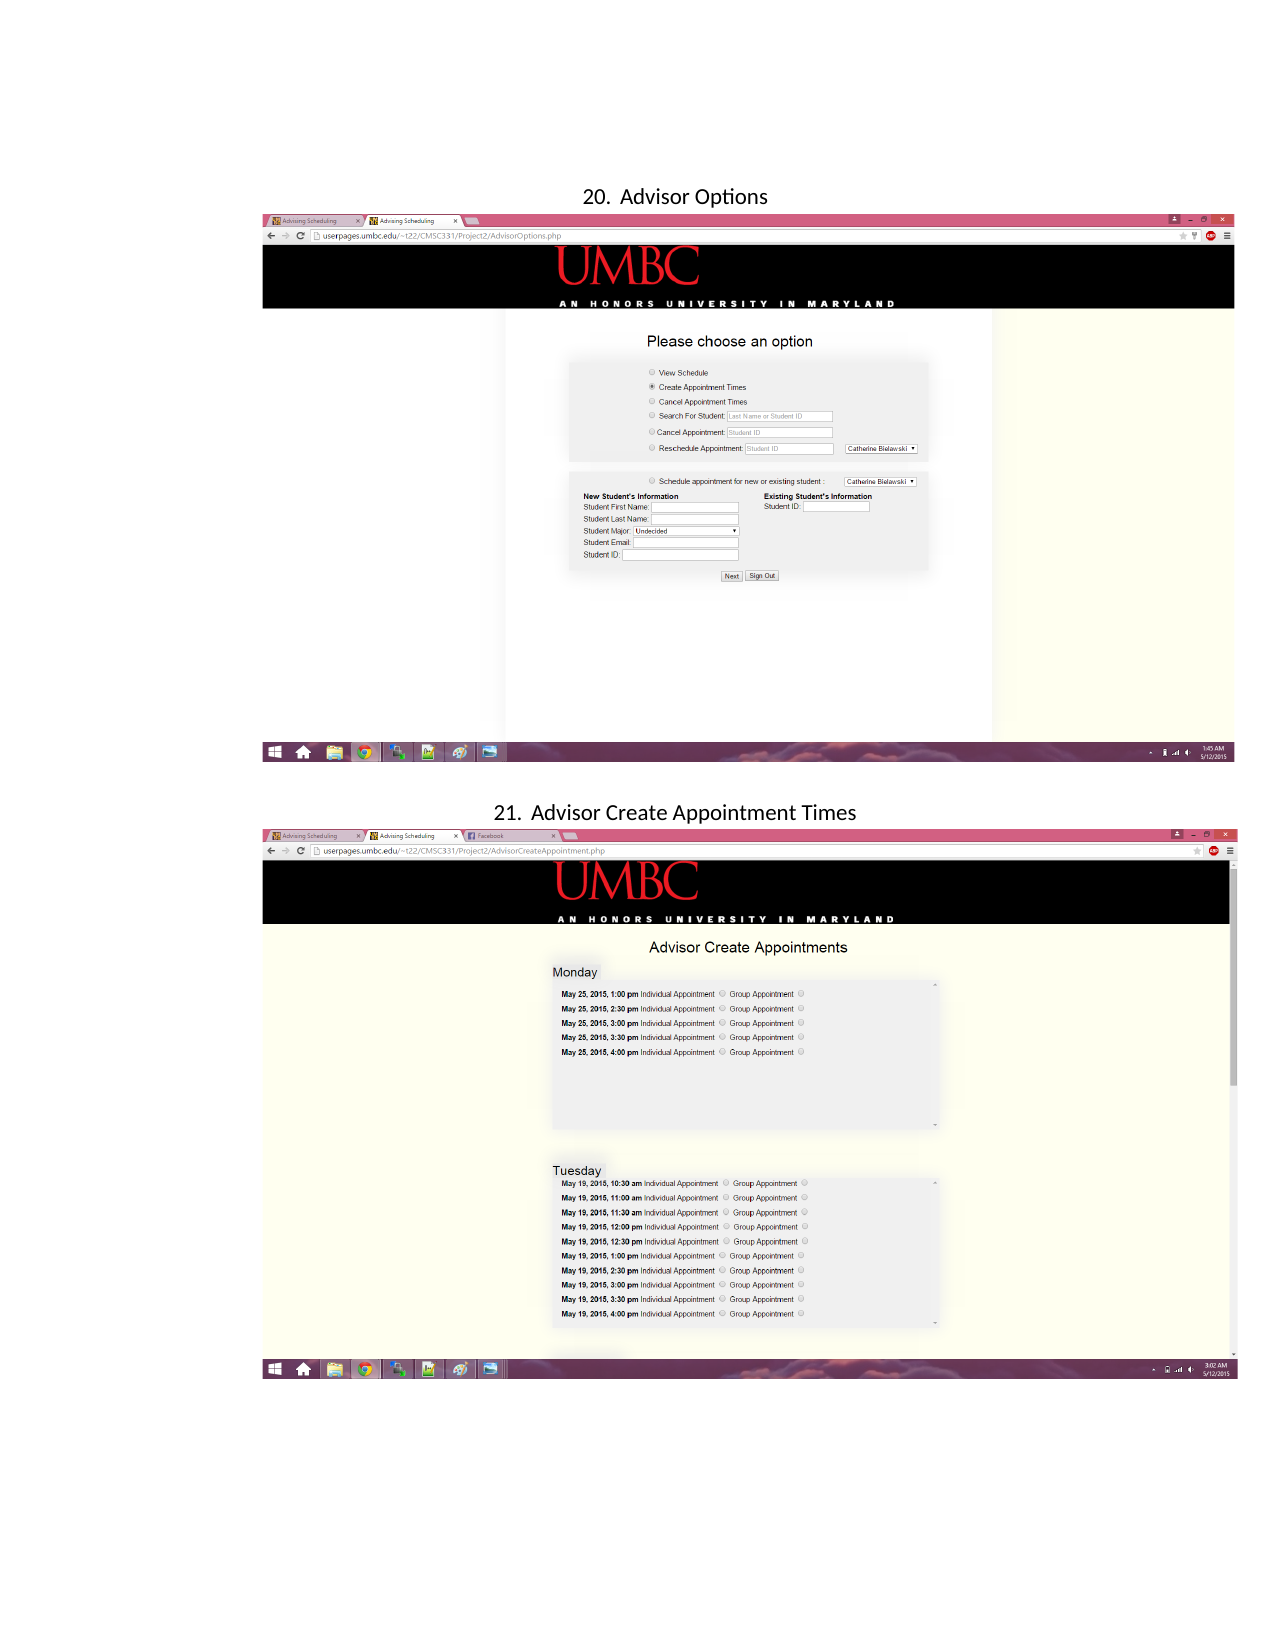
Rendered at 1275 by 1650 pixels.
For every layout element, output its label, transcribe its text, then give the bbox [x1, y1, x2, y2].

picture [262, 214, 1235, 762]
list Advisor Options [225, 182, 1125, 210]
picture [262, 829, 1238, 1379]
list Advisor Create Appointment Times [225, 798, 1125, 826]
